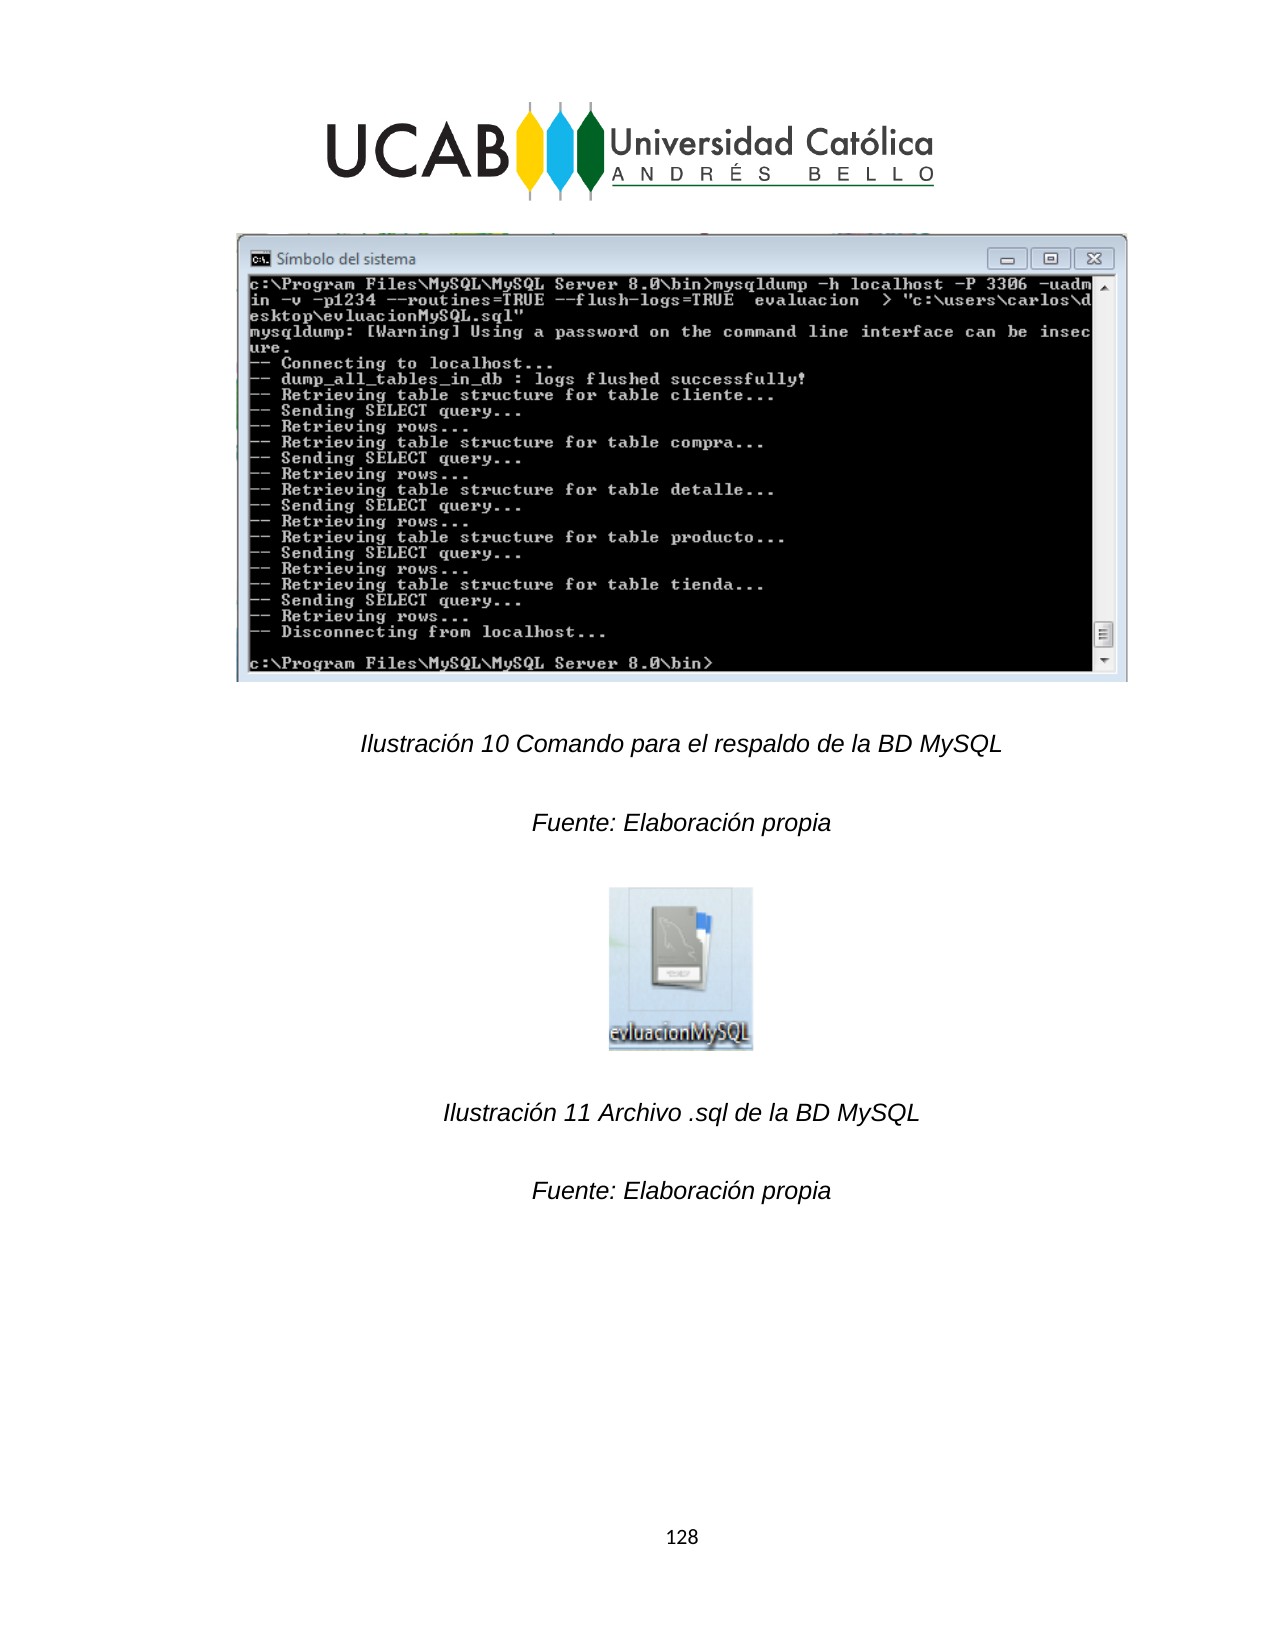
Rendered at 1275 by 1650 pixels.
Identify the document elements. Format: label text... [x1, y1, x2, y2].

picture [327, 102, 934, 201]
picture [236, 233, 1128, 682]
text Ilustración 11 Archivo .sql de la BD MySQL [236, 1098, 1127, 1127]
picture [608, 886, 755, 1051]
text Fuente: Elaboración propia [236, 808, 1127, 837]
text Ilustración 10 Comando para el respaldo de la BD MySQL [236, 729, 1127, 758]
text Fuente: Elaboración propia [236, 1176, 1127, 1205]
